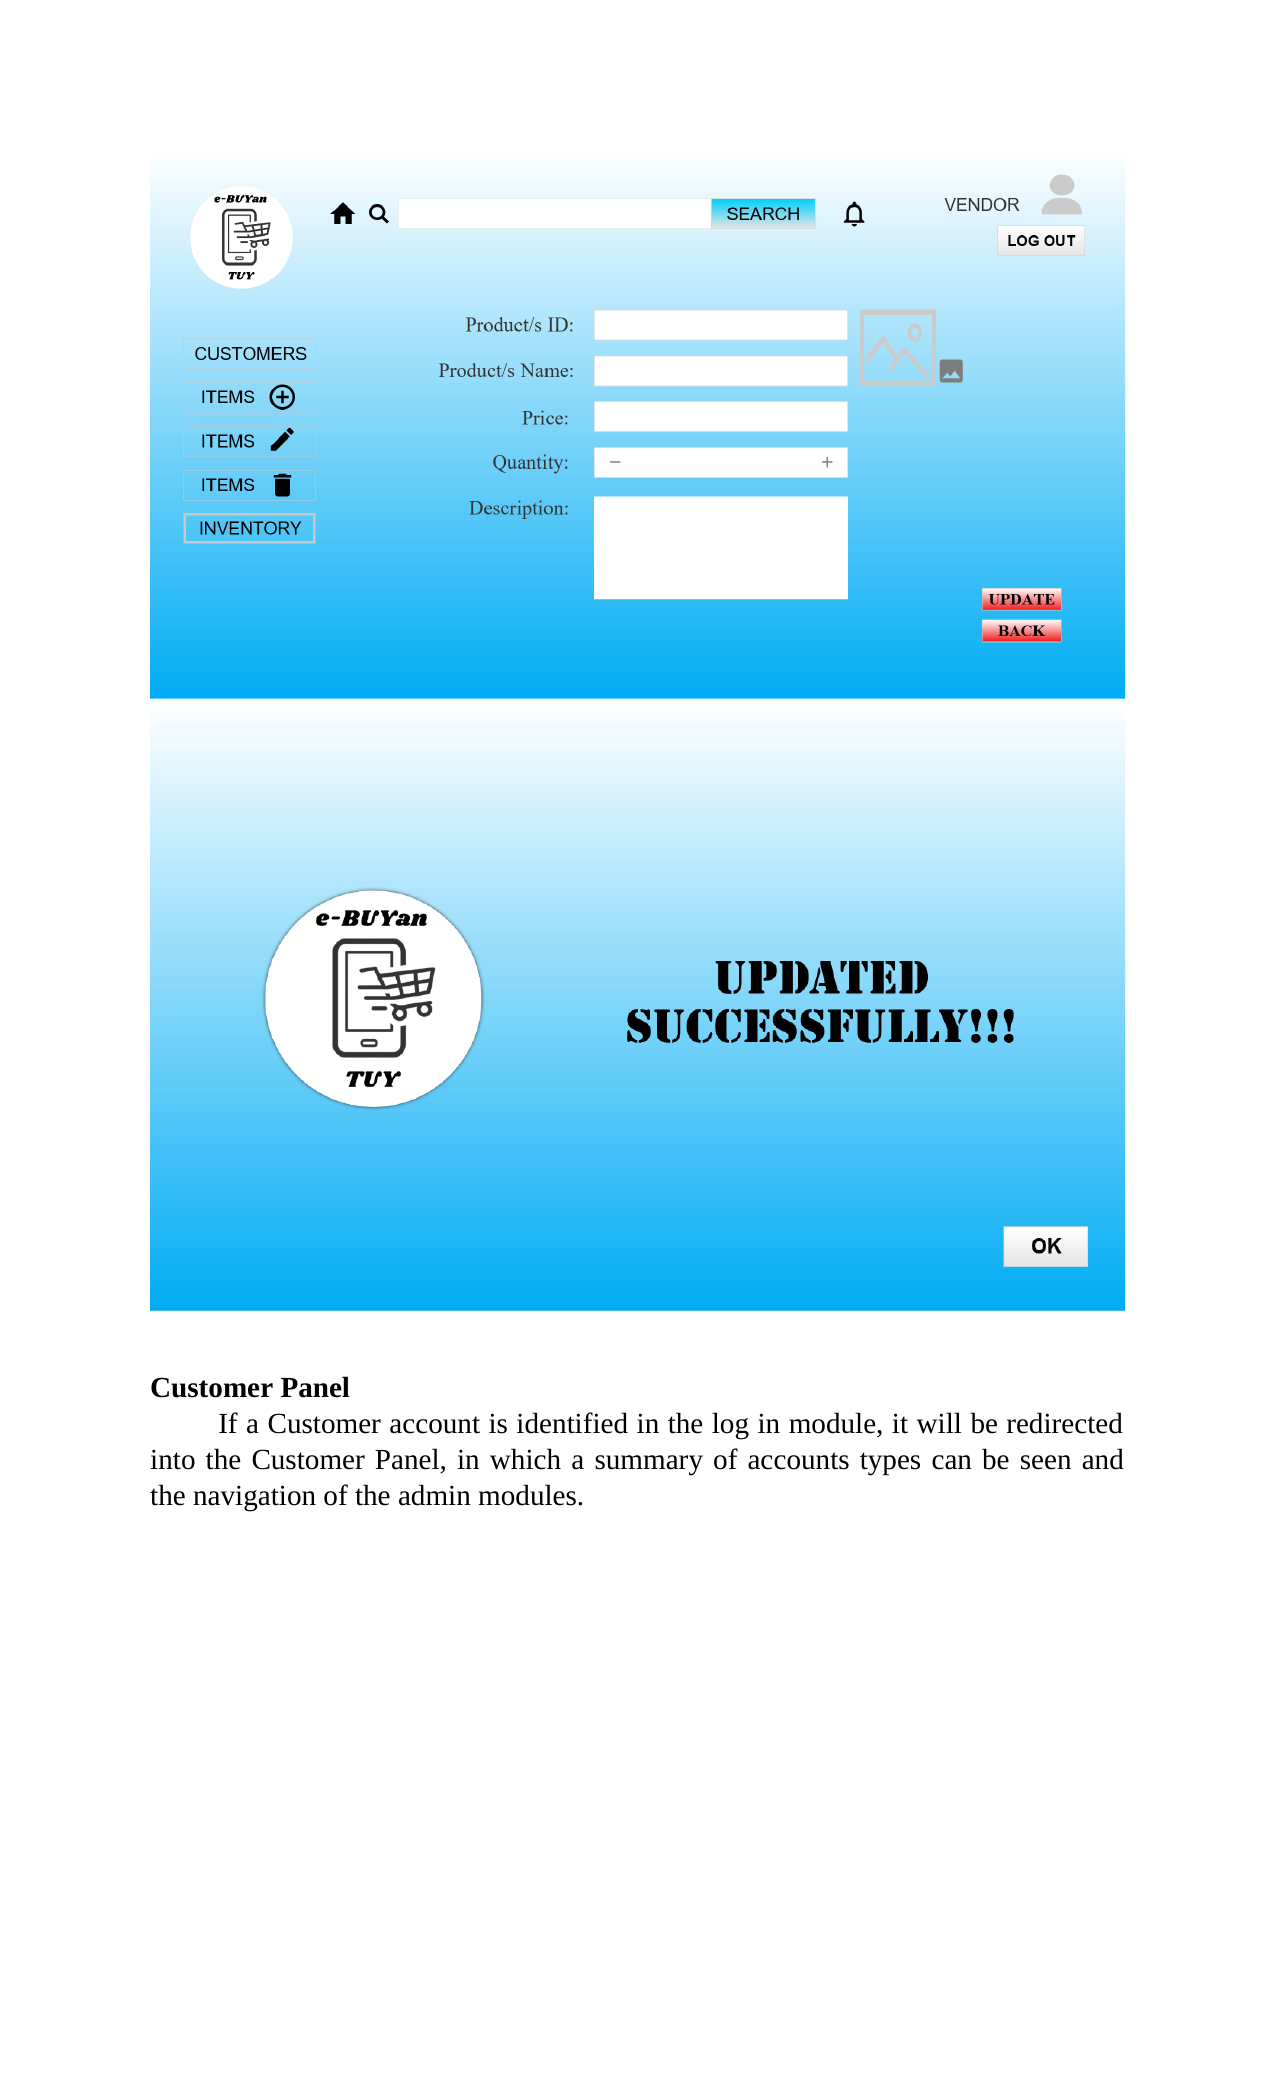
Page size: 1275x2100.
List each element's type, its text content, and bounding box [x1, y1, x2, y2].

text If a Customer account is identified in the log in module, it will be redirected into the Customer Panel, in which a summary of accounts types can be seen and the navigation of the admin modules. [150, 1406, 1125, 1512]
subtitle Customer Panel [150, 1370, 1125, 1403]
picture [150, 149, 1125, 656]
picture [150, 701, 1125, 1266]
